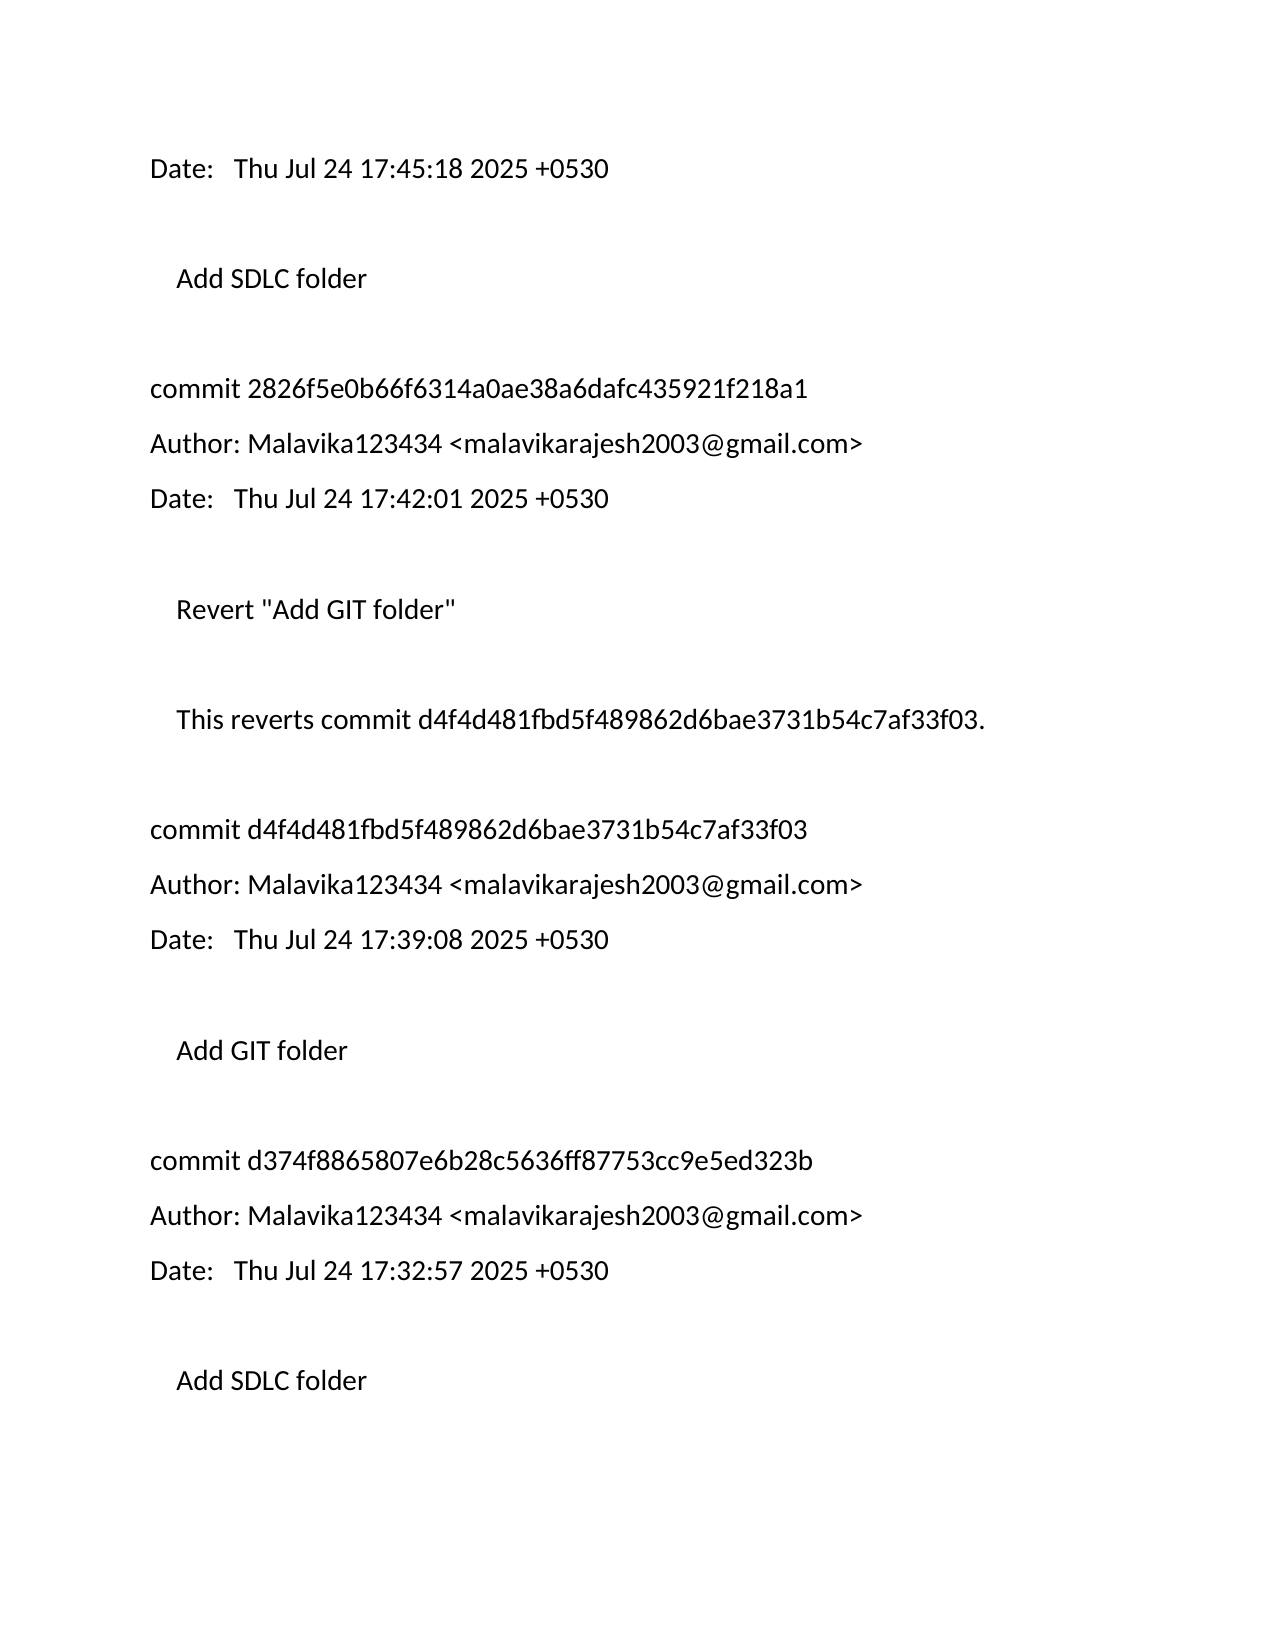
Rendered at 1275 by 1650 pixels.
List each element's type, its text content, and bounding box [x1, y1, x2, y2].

text This reverts commit d4f4d481fbd5f489862d6bae3731b54c7af33f03. [150, 701, 1125, 737]
text commit d4f4d481fbd5f489862d6bae3731b54c7af33f03 [150, 811, 1125, 847]
text Date: Thu Jul 24 17:32:57 2025 +0530 [150, 1252, 1125, 1288]
text commit d374f8865807e6b28c5636ff87753cc9e5ed323b [150, 1142, 1125, 1177]
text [150, 1197, 1125, 1233]
text commit 2826f5e0b66f6314a0ae38a6dafc435921f218a1 [150, 370, 1125, 406]
text Add GIT folder [150, 1032, 1125, 1067]
text Date: Thu Jul 24 17:45:18 2025 +0530 [150, 150, 1125, 186]
text Date: Thu Jul 24 17:42:01 2025 +0530 [150, 481, 1125, 516]
text Revert "Add GIT folder" [150, 591, 1125, 626]
text Date: Thu Jul 24 17:39:08 2025 +0530 [150, 921, 1125, 957]
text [150, 426, 1125, 461]
text Author: Malavika123434 <malavikarajesh2003@gmail.com> [150, 866, 1125, 902]
text Add SDLC folder [150, 1362, 1125, 1398]
text Add SDLC folder [150, 260, 1125, 296]
